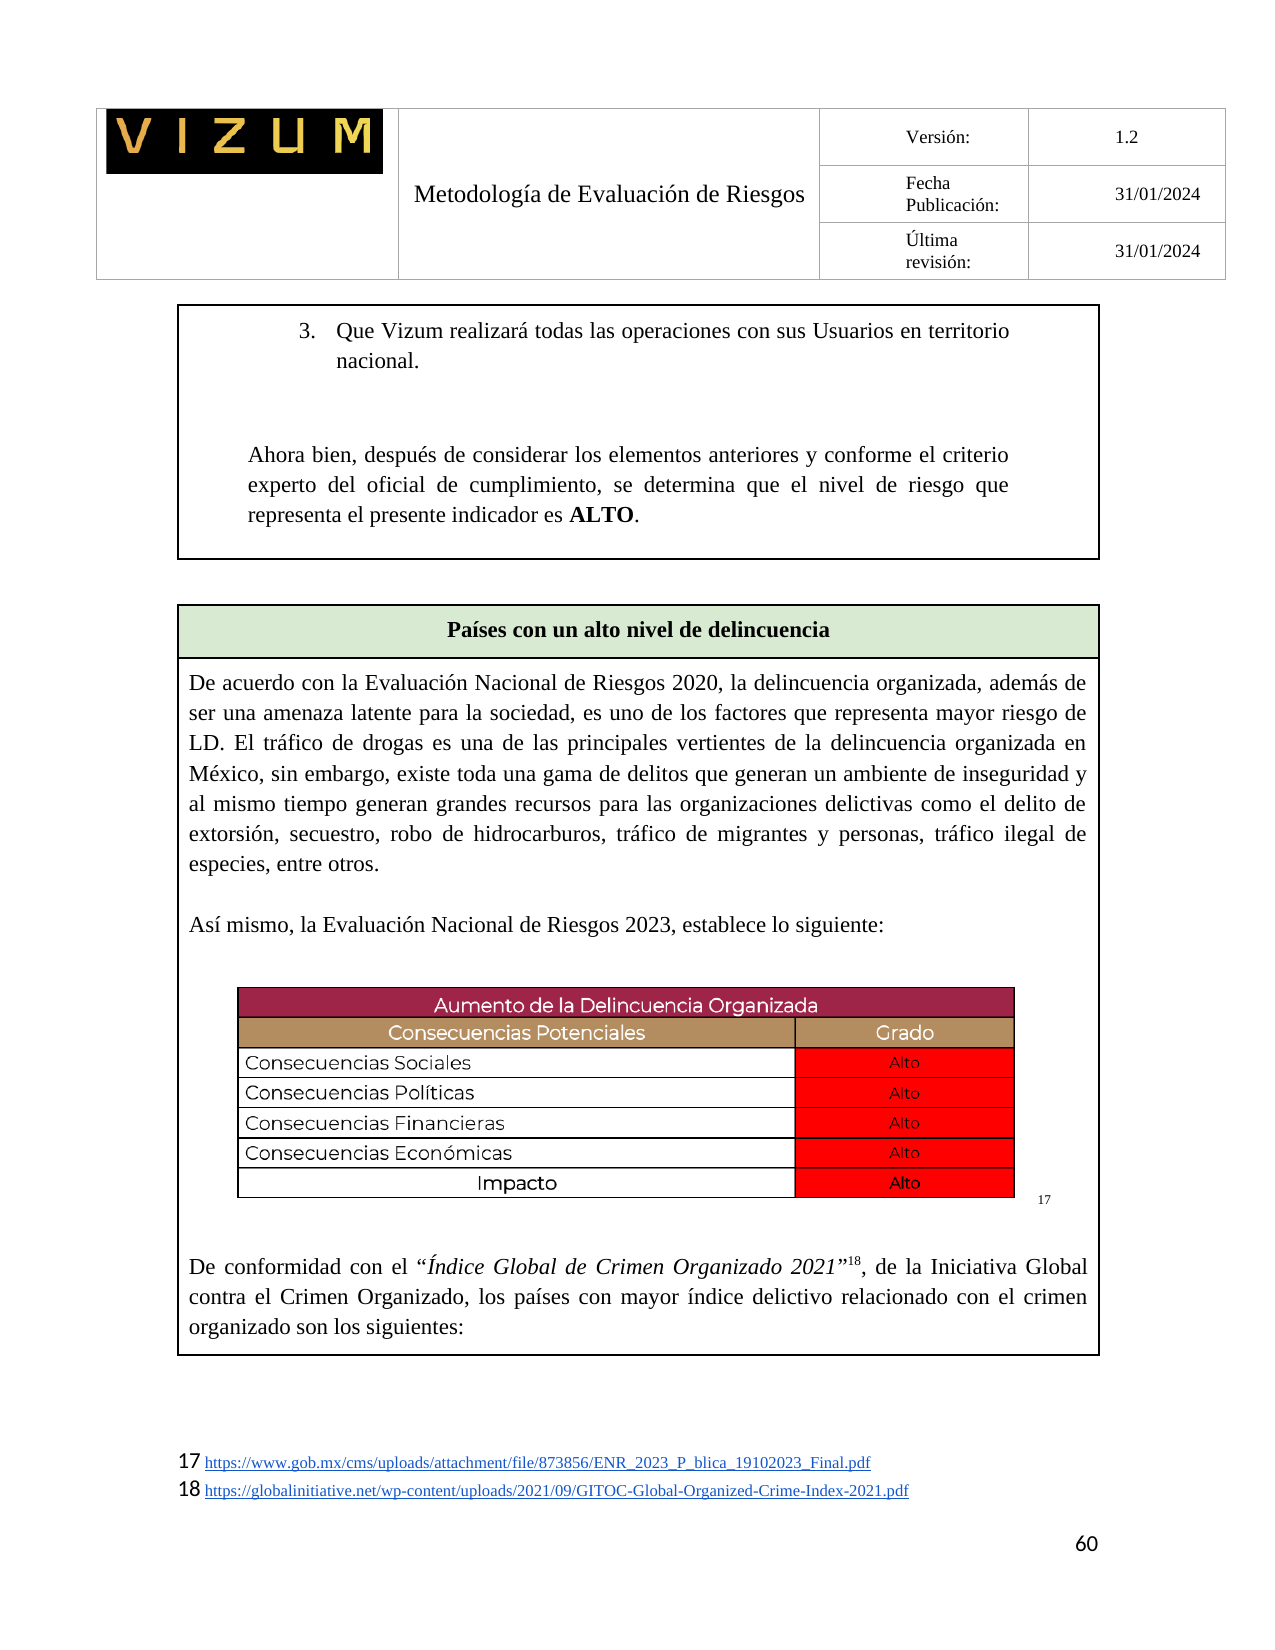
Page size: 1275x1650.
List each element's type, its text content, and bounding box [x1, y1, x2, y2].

picture [106, 109, 383, 174]
picture [226, 971, 1038, 1214]
table_header Países con un alto nivel de delincuencia [179, 606, 1098, 657]
